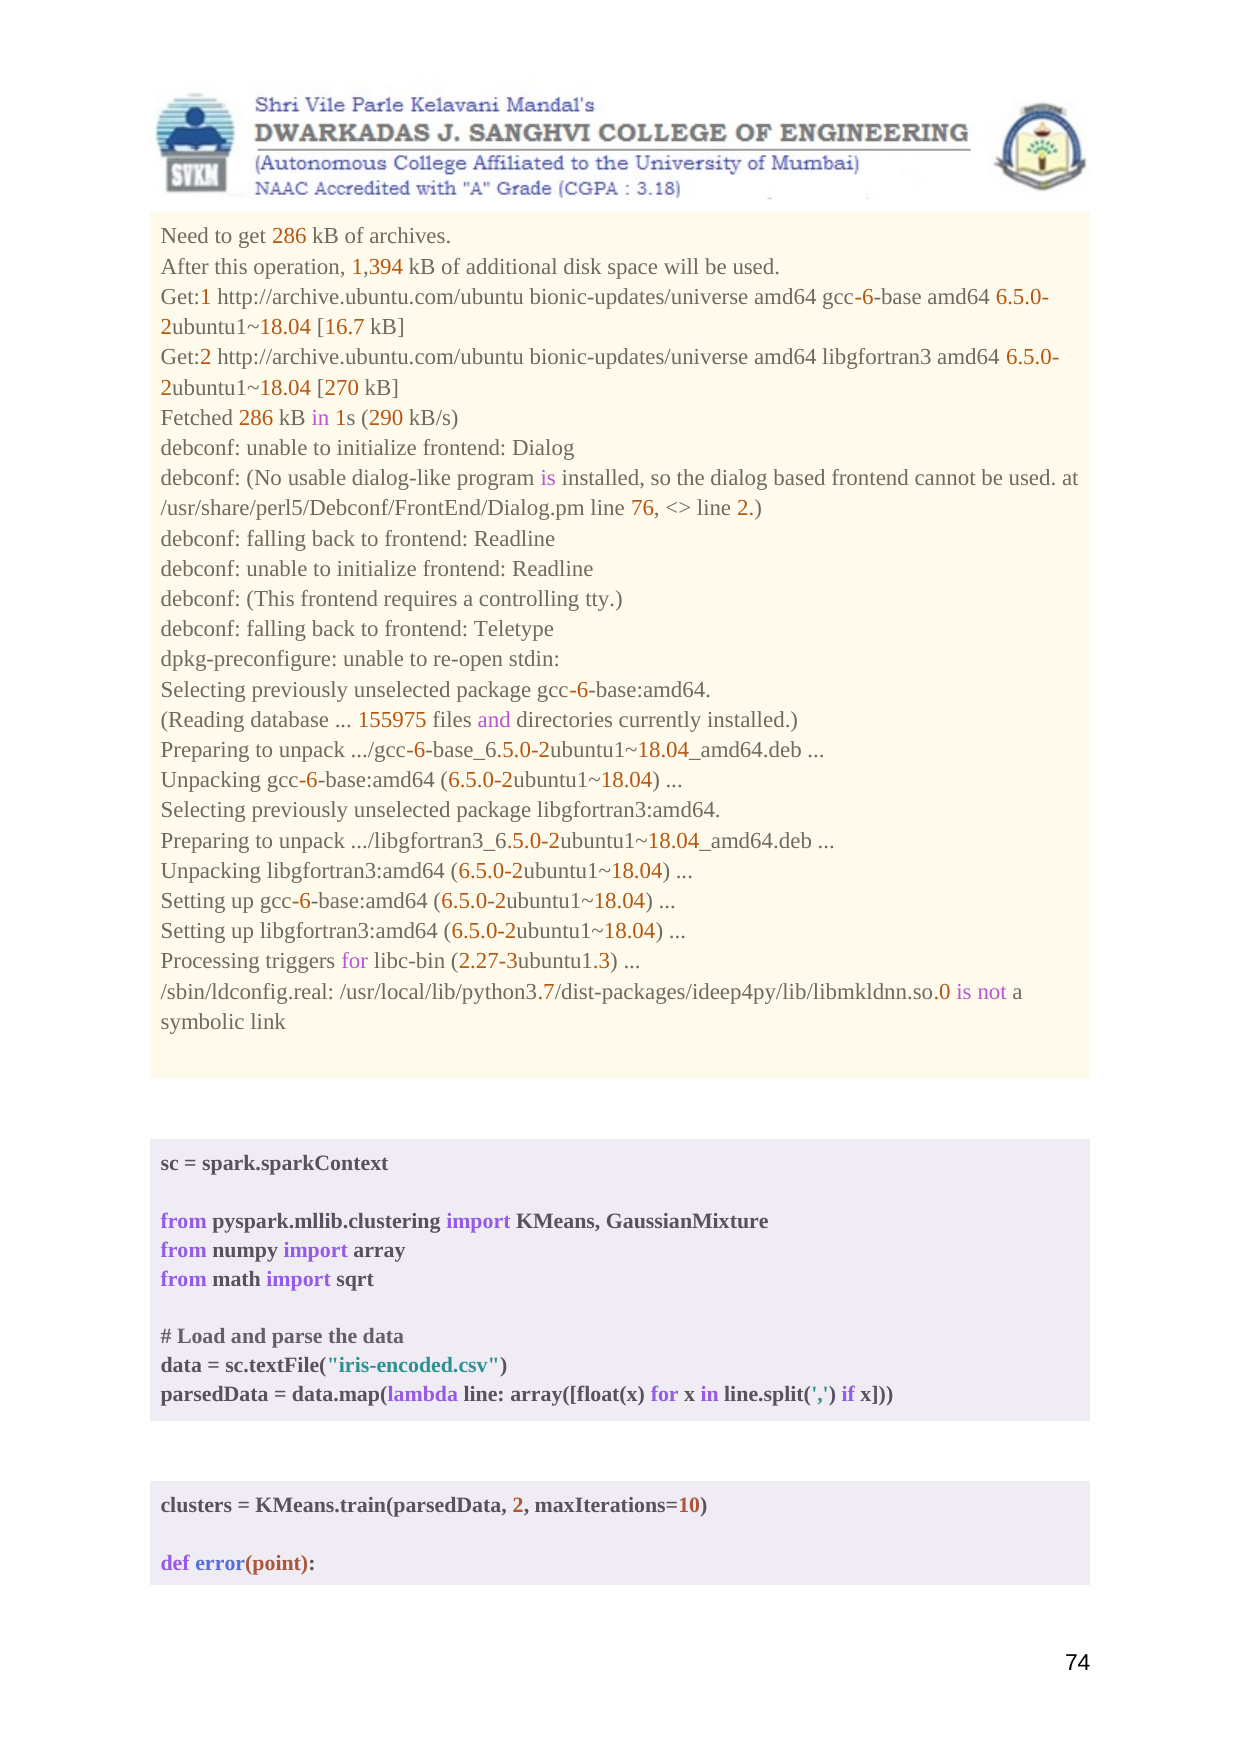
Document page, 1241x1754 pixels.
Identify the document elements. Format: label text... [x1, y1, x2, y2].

table_header sc = spark.sparkContext from pyspark.mllib.clustering import KMeans, GaussianMixture from numpy import array from math import sqrt # Load and parse the data data = sc.textFile("iris-encoded.csv") parsedData = data.map(lambda line: array([float(x) for x in line.split(',') if x])) [150, 1139, 1090, 1421]
picture [150, 75, 1091, 209]
